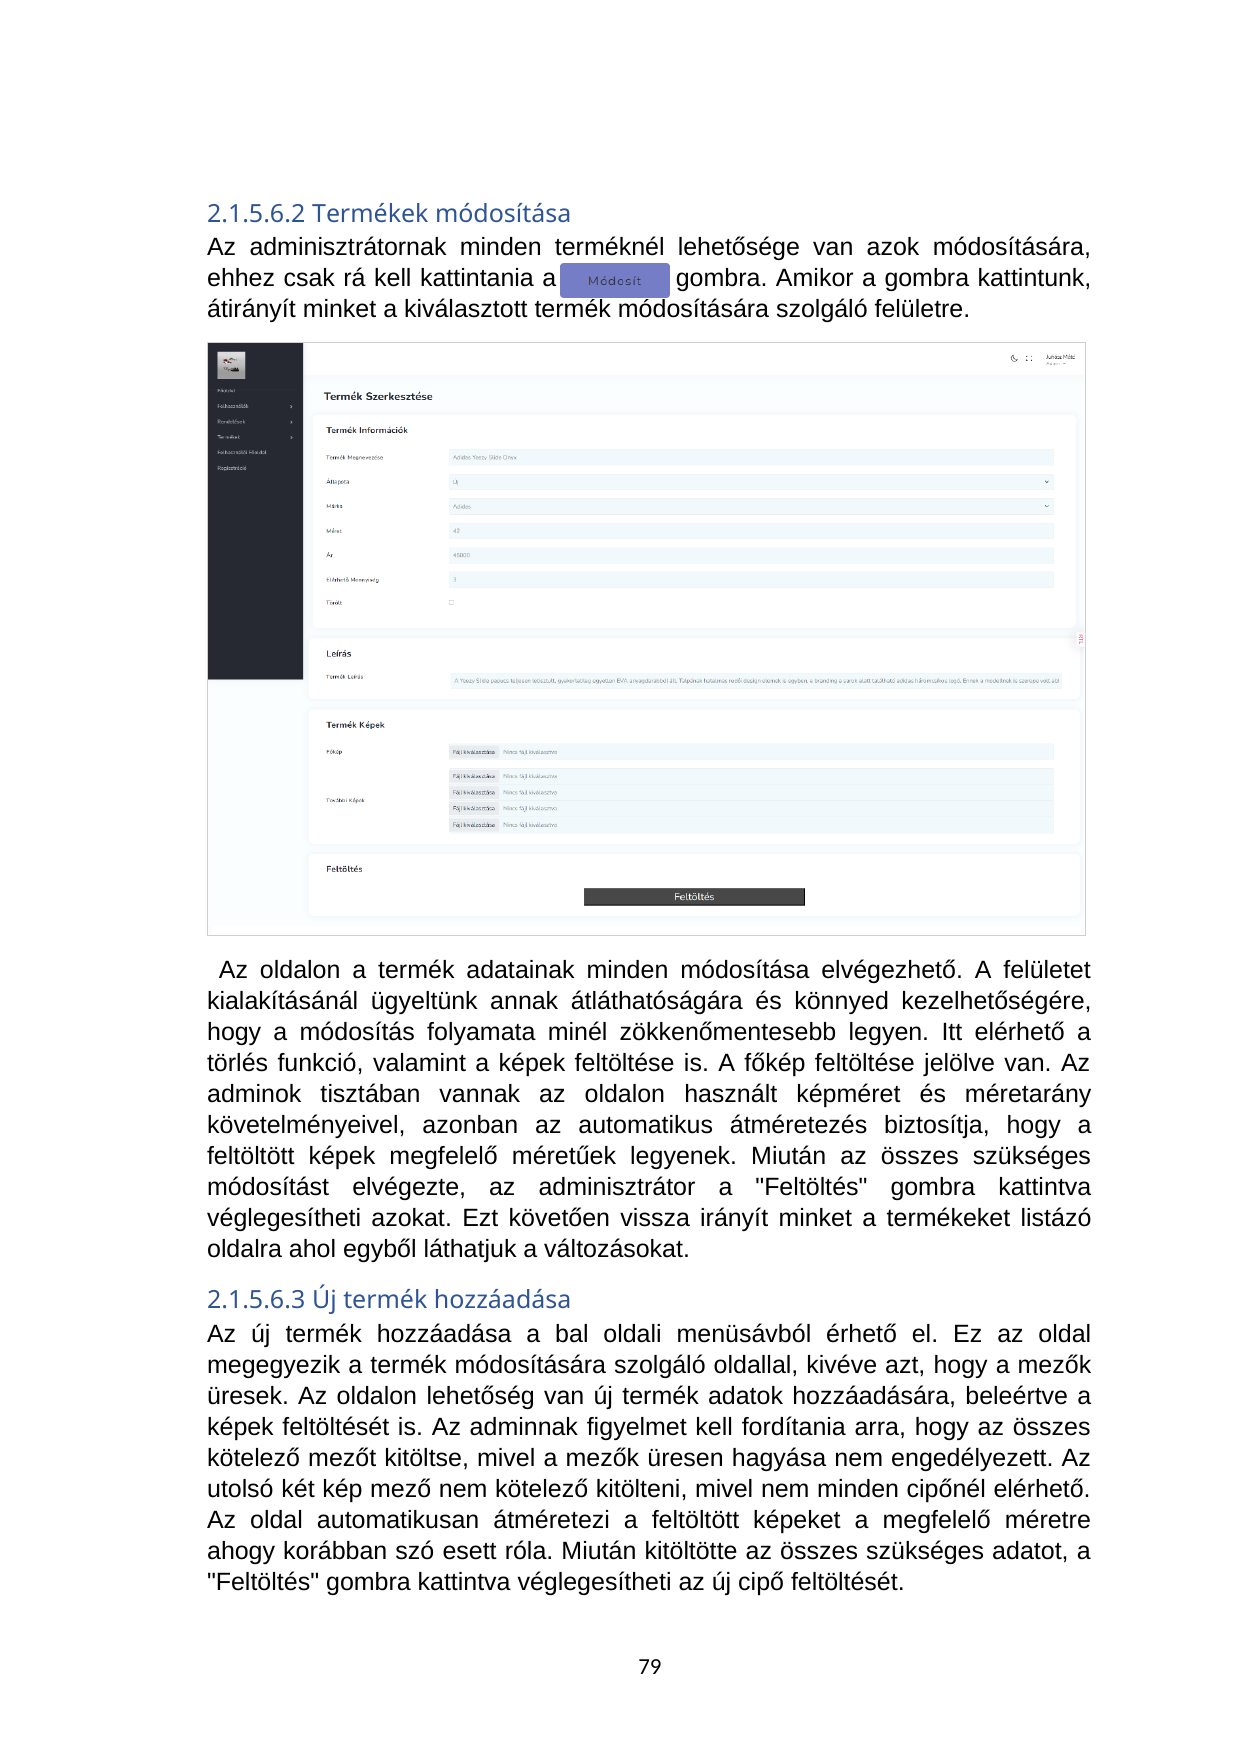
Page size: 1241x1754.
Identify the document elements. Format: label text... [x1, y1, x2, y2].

picture [208, 343, 1085, 935]
subtitle Termékek módosítása [207, 195, 1092, 229]
text Az oldalon a termék adatainak minden módosítása elvégezhető. A felületet kialakításánál ügyeltünk annak átláthatóságára és könnyed kezelhetőségére, hogy a módosítás folyamata minél zökkenőmentesebb legyen. Itt elérhető a törlés funkció, valamint a képek feltöltése is. A főkép feltöltése jelölve van. Az adminok tisztában vannak az oldalon használt képméret és méretarány követelményeivel, azonban az automatikus átméretezés biztosítja, hogy a feltöltött képek megfelelő méretűek legyenek. Miután az összes szükséges módosítást elvégezte, az adminisztrátor a "Feltöltés" gombra kattintva véglegesítheti azokat. Ezt követően vissza irányít minket a termékeket listázó oldalra ahol egyből láthatjuk a változásokat. [207, 955, 1092, 1263]
picture [560, 260, 671, 299]
subtitle Új termék hozzáadása [207, 1282, 1092, 1316]
text Az új termék hozzáadása a bal oldali menüsávból érhető el. Ez az oldal megegyezik a termék módosítására szolgáló oldallal, kivéve azt, hogy a mezők üresek. Az oldalon lehetőség van új termék adatok hozzáadására, beleértve a képek feltöltését is. Az adminnak figyelmet kell fordítania arra, hogy az összes kötelező mezőt kitöltse, mivel a mezők üresen hagyása nem engedélyezett. Az utolsó két kép mező nem kötelező kitölteni, mivel nem minden cipőnél elérhető. Az oldal automatikusan átméretezi a feltöltött képeket a megfelelő méretre ahogy korábban szó esett róla. Miután kitöltötte az összes szükséges adatot, a "Feltöltés" gombra kattintva véglegesítheti az új cipő feltöltését. [207, 1319, 1092, 1596]
text Az adminisztrátornak minden terméknél lehetősége van azok módosítására, ehhez csak rá kell kattintania a módosítá gombra. Amikor a gombra kattintunk, átirányít minket a kiválasztott termék módosítására szolgáló felületre. [207, 232, 1092, 323]
